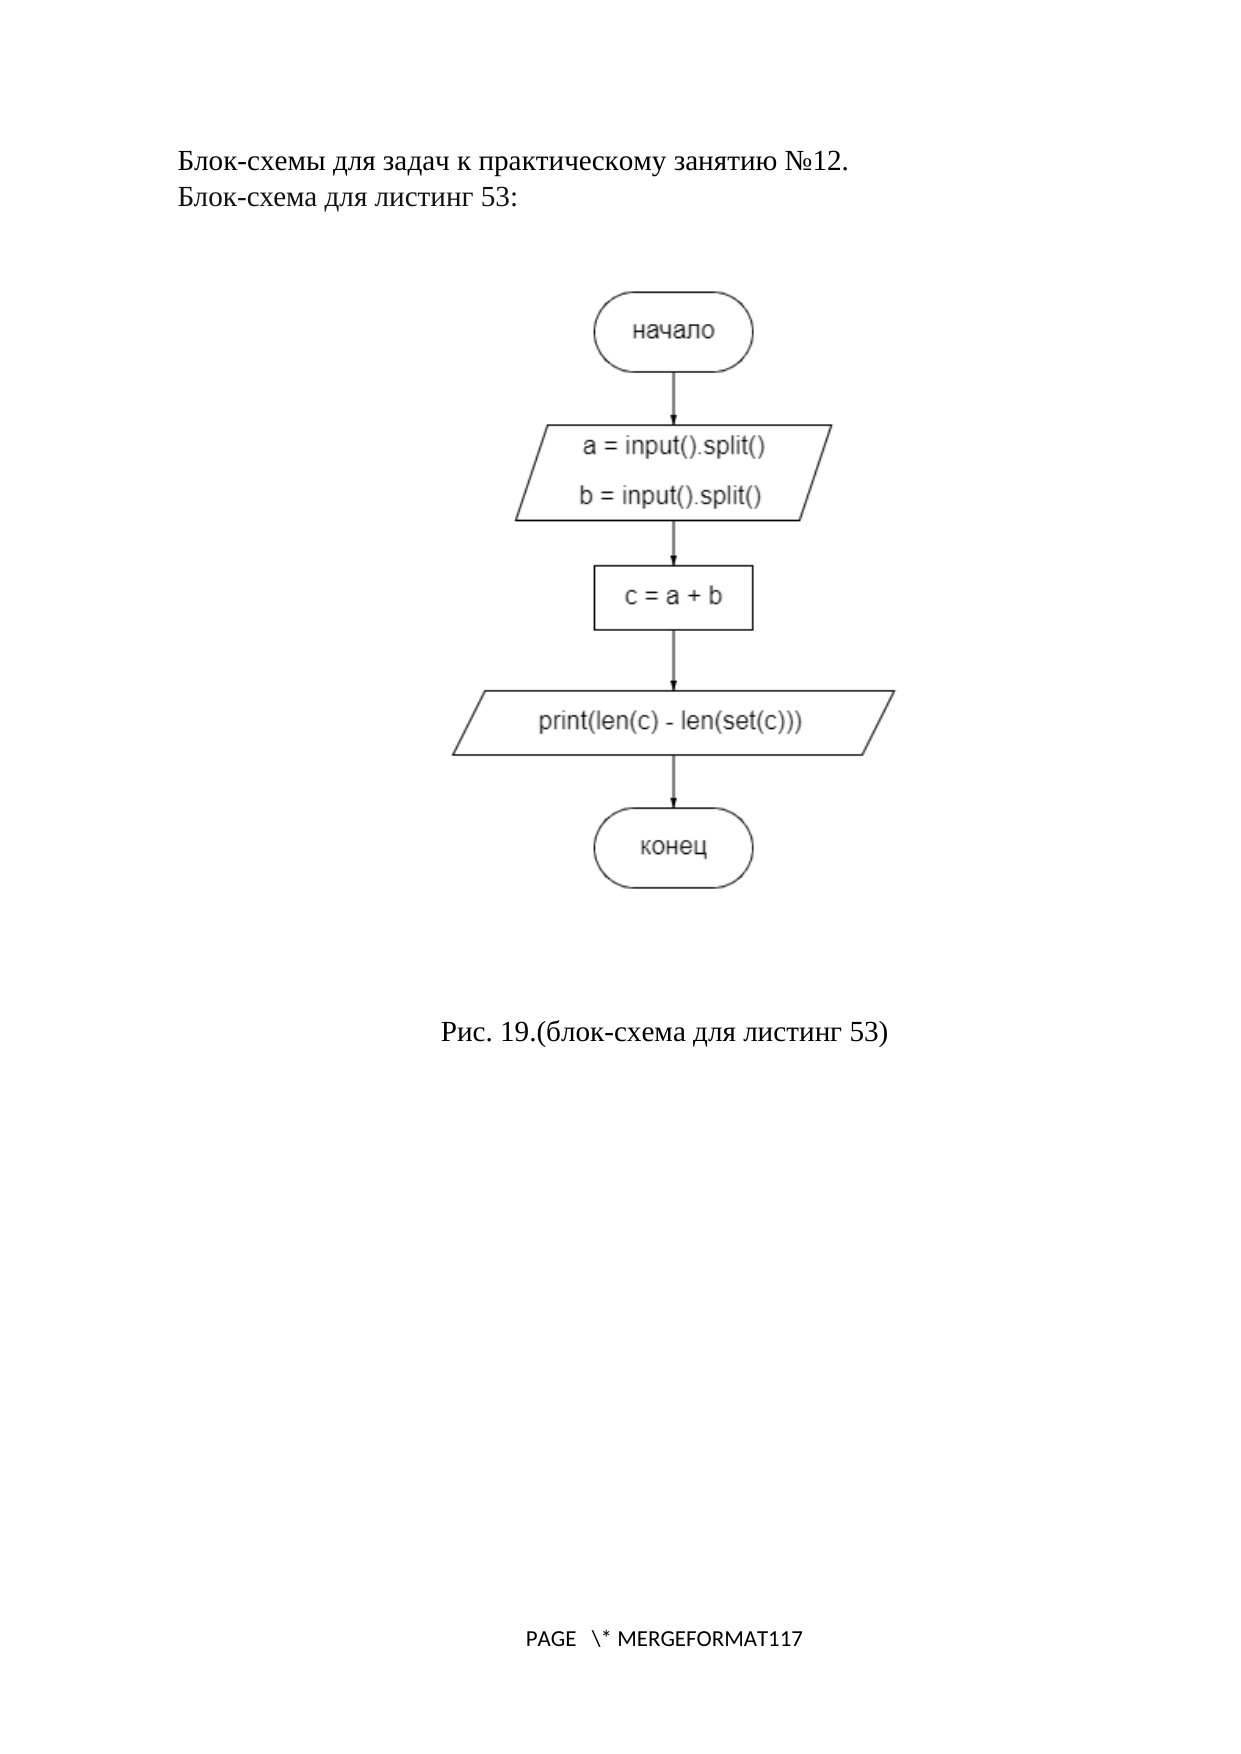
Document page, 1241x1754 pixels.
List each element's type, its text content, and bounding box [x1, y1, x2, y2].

subtitle Блок-схемы для задач к практическому занятию №12. [177, 143, 1152, 177]
text Рис. 19.(блок-схема для листинг 53) [177, 1014, 1152, 1047]
picture [341, 212, 988, 989]
text Блок-схема для листинг 53: [177, 179, 1152, 213]
